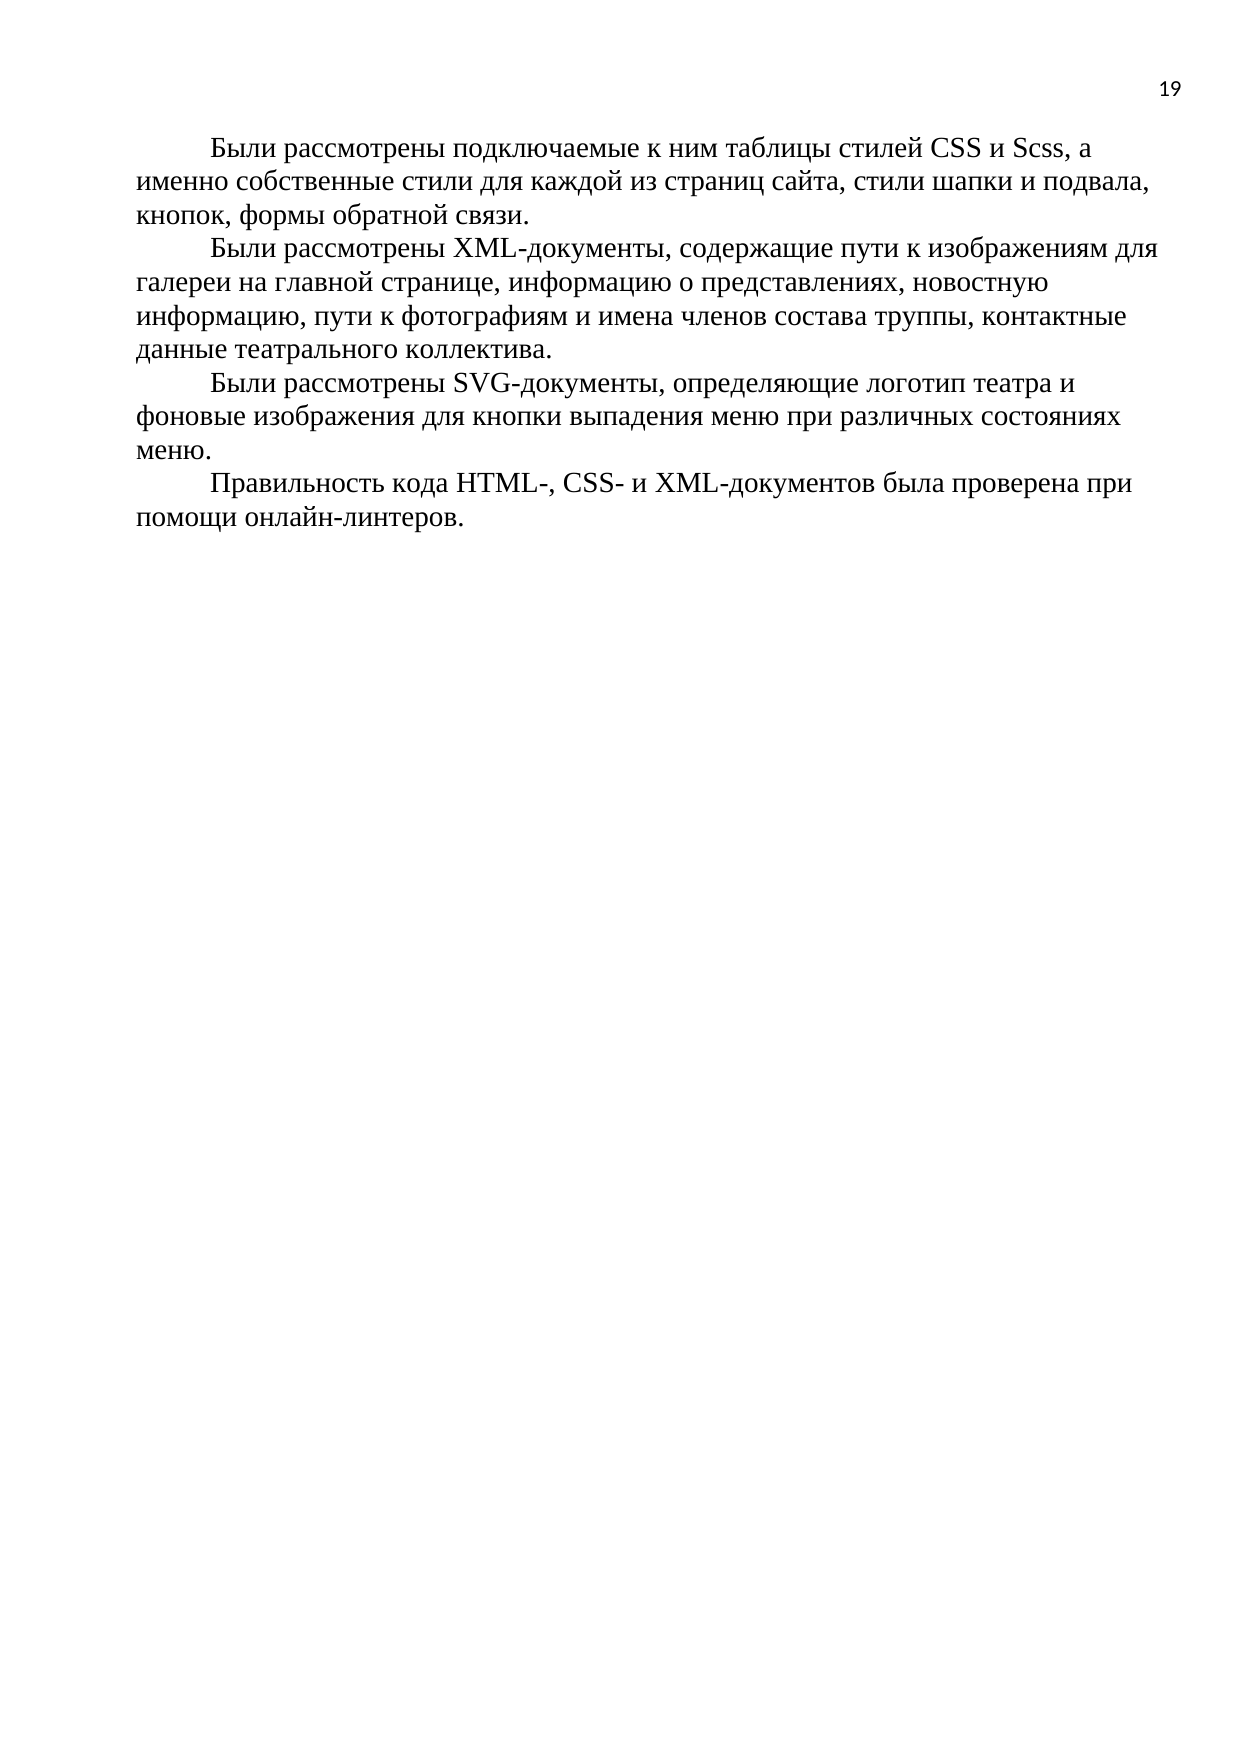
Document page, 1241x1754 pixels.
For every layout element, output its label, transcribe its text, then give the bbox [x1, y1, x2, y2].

text Были рассмотрены XML-документы, содержащие пути к изображениям для галереи на главной странице, информацию о представлениях, новостную информацию, пути к фотографиям и имена членов состава труппы, контактные данные театрального коллектива. [136, 231, 1181, 365]
text Были рассмотрены SVG-документы, определяющие логотип театра и фоновые изображения для кнопки выпадения меню при различных состояниях меню. [136, 365, 1181, 465]
text Правильность кода HTML-, CSS- и XML-документов была проверена при помощи онлайн-линтеров. [136, 465, 1181, 532]
text Были рассмотрены подключаемые к ним таблицы стилей CSS и Scss, а именно собственные стили для каждой из страниц сайта, стили шапки и подвала, кнопок, формы обратной связи. [136, 130, 1181, 231]
